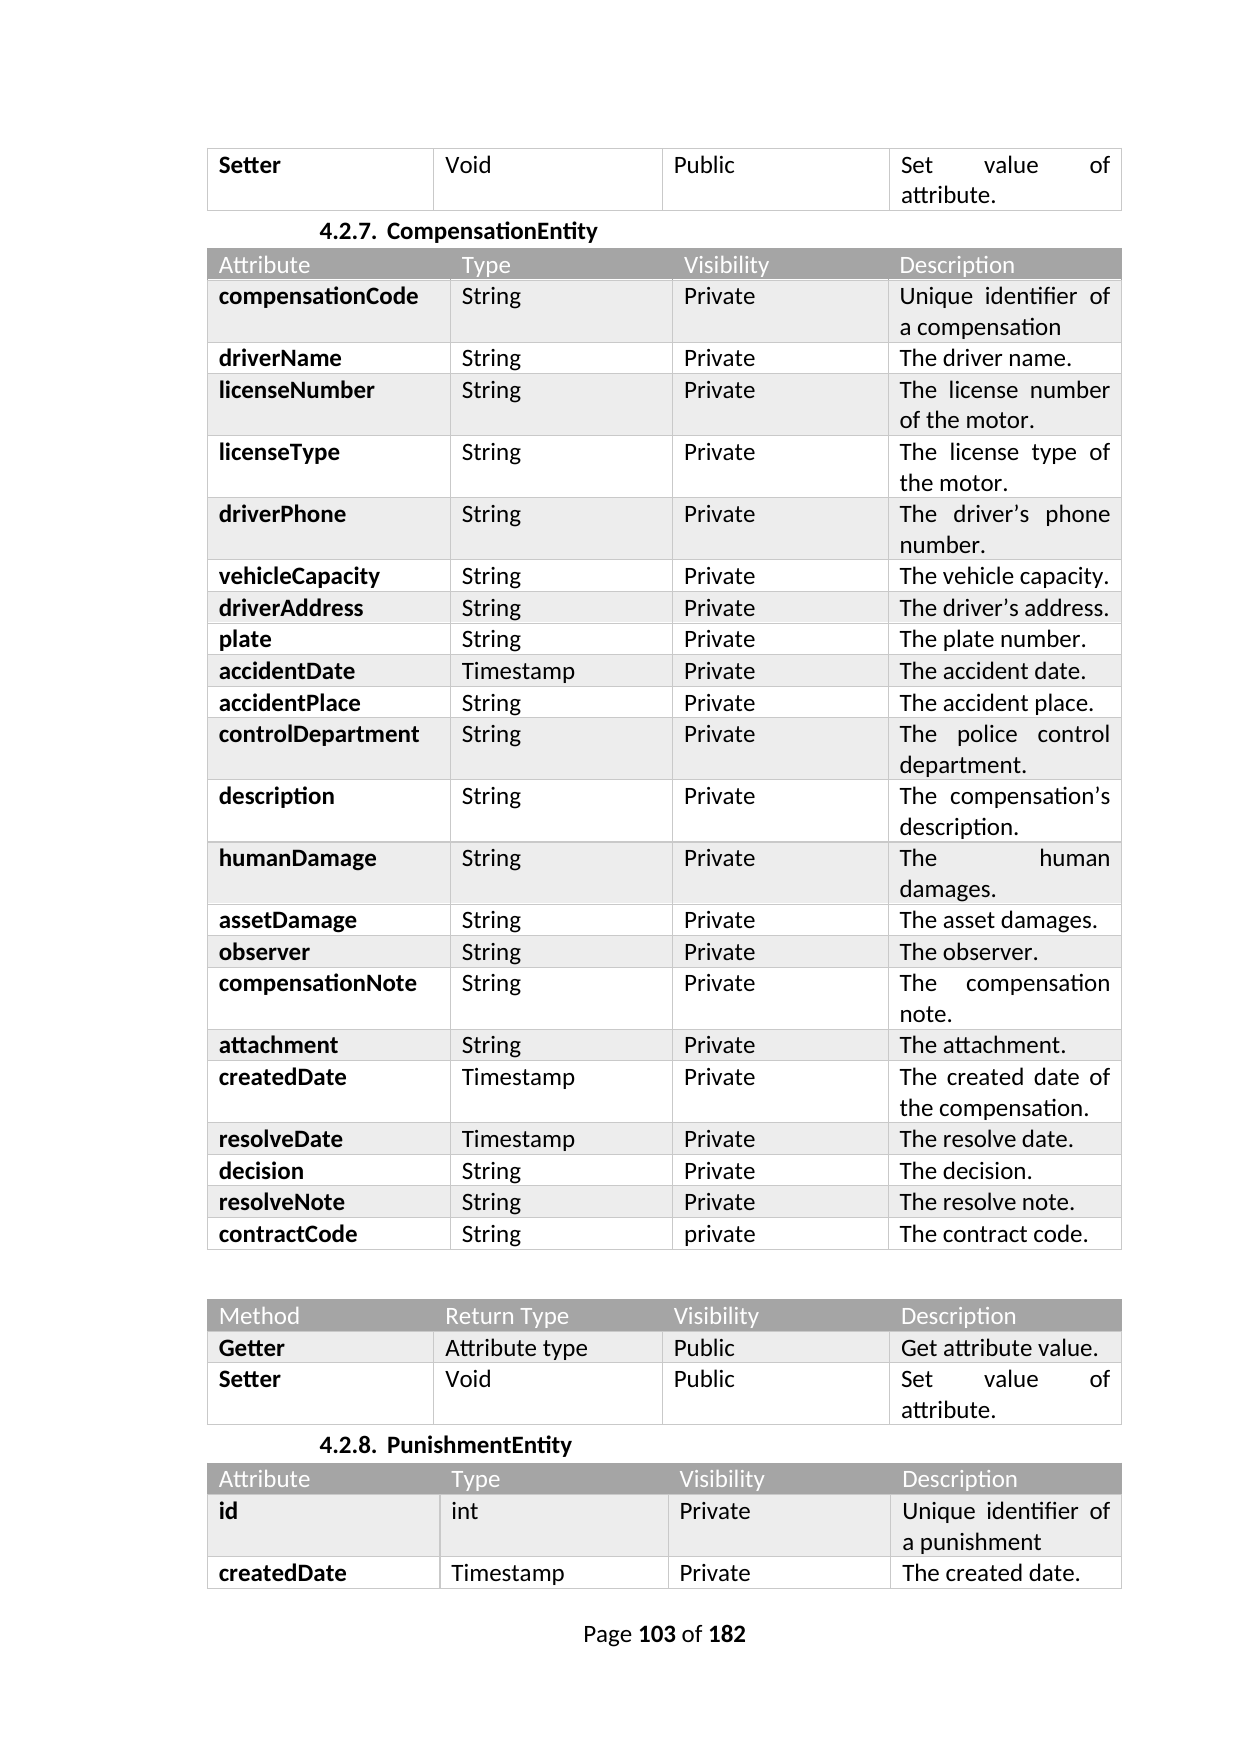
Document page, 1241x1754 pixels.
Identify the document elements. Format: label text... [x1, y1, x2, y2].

table_cell The attachment. [889, 1030, 1121, 1060]
table_cell resolveDate [208, 1123, 450, 1154]
table_cell The created date. [891, 1557, 1121, 1588]
table_cell String [451, 560, 672, 591]
table_cell String [451, 343, 672, 373]
table_cell The compensation note. [889, 968, 1121, 1029]
table_cell The driver’s address. [889, 592, 1121, 622]
table_cell description [208, 780, 450, 841]
table_cell String [451, 436, 672, 497]
table_cell Unique identifier of a punishment [891, 1495, 1121, 1556]
table_cell licenseType [208, 436, 450, 497]
table_cell Private [673, 1030, 888, 1060]
table_cell String [451, 592, 672, 622]
table_cell Private [673, 655, 888, 686]
table_cell compensationCode [208, 281, 450, 342]
table_header Description [889, 249, 1121, 279]
table_cell Public [663, 1332, 889, 1362]
table_cell accidentPlace [208, 687, 450, 717]
table_cell resolveNote [208, 1186, 450, 1217]
table_cell String [451, 905, 672, 935]
table_cell observer [208, 936, 450, 967]
table_cell Private [673, 905, 888, 935]
table_cell contractCode [208, 1218, 450, 1248]
table_cell String [451, 687, 672, 717]
table_cell String [451, 780, 672, 841]
table_cell Unique identifier of a compensation [889, 281, 1121, 342]
table_cell licenseNumber [208, 374, 450, 435]
table_cell Private [669, 1495, 890, 1556]
table_cell The created date of the compensation. [889, 1061, 1121, 1122]
table_cell vehicleCapacity [208, 560, 450, 591]
table_cell assetDamage [208, 905, 450, 935]
table_cell The driver name. [889, 343, 1121, 373]
table_cell String [451, 718, 672, 779]
table_cell The vehicle capacity. [889, 560, 1121, 591]
table_cell Private [673, 1155, 888, 1185]
table_cell Private [673, 281, 888, 342]
table_cell The contract code. [889, 1218, 1121, 1248]
table_cell createdDate [208, 1557, 439, 1588]
table_cell Private [673, 624, 888, 654]
table_cell Private [673, 780, 888, 841]
table_cell Get attribute value. [890, 1332, 1121, 1362]
table_cell private [673, 1218, 888, 1248]
table_cell String [451, 374, 672, 435]
table_cell Getter [208, 1332, 433, 1362]
table_cell controlDepartment [208, 718, 450, 779]
table_cell Private [673, 1123, 888, 1154]
table_header Type [451, 249, 672, 279]
table_cell driverAddress [208, 592, 450, 622]
table_cell The accident date. [889, 655, 1121, 686]
table_cell Timestamp [451, 1061, 672, 1122]
table_header Description [891, 1464, 1121, 1494]
table_cell The human damages. [889, 843, 1121, 903]
table_cell String [451, 968, 672, 1029]
table_cell String [451, 281, 672, 342]
table_cell driverPhone [208, 498, 450, 559]
table_cell Public [663, 149, 889, 210]
table_cell The decision. [889, 1155, 1121, 1185]
table_header Visibility [663, 1300, 889, 1331]
table_cell String [451, 1030, 672, 1060]
table_cell Private [673, 687, 888, 717]
table_cell Timestamp [451, 655, 672, 686]
subtitle CompensationEntity [319, 215, 1122, 246]
table_header Attribute [208, 249, 450, 279]
table_cell The police control department. [889, 718, 1121, 779]
table_cell Private [673, 1186, 888, 1217]
table_cell String [451, 936, 672, 967]
table_cell The plate number. [889, 624, 1121, 654]
table_header Visibility [673, 249, 888, 279]
table_cell createdDate [208, 1061, 450, 1122]
table_header Attribute [208, 1464, 439, 1494]
table_cell String [451, 624, 672, 654]
table_cell Private [673, 843, 888, 903]
table_cell String [451, 843, 672, 903]
table_cell Setter [208, 1363, 433, 1424]
table_cell id [208, 1495, 439, 1556]
table_cell String [451, 1186, 672, 1217]
table_cell Private [673, 936, 888, 967]
table_header Type [441, 1464, 668, 1494]
table_header Method [208, 1300, 433, 1331]
table_cell Private [673, 560, 888, 591]
table_cell attachment [208, 1030, 450, 1060]
table_cell Set value of attribute. [890, 1363, 1121, 1424]
table_cell driverName [208, 343, 450, 373]
table_cell Public [663, 1363, 889, 1424]
table_cell int [441, 1495, 668, 1556]
table_cell The accident place. [889, 687, 1121, 717]
table_cell Private [673, 968, 888, 1029]
table_cell The resolve note. [889, 1186, 1121, 1217]
table_cell String [451, 498, 672, 559]
table_cell Set value of attribute. [890, 149, 1121, 210]
table_cell Private [673, 343, 888, 373]
table_cell Timestamp [451, 1123, 672, 1154]
table_cell Private [673, 498, 888, 559]
table_cell The observer. [889, 936, 1121, 967]
table_cell Private [673, 718, 888, 779]
table_cell Void [434, 149, 662, 210]
table_cell String [451, 1218, 672, 1248]
table_cell The resolve date. [889, 1123, 1121, 1154]
table_header Description [890, 1300, 1121, 1331]
table_cell Void [434, 1363, 662, 1424]
table_cell accidentDate [208, 655, 450, 686]
table_cell The license type of the motor. [889, 436, 1121, 497]
table_cell Private [673, 436, 888, 497]
table_header Visibility [669, 1464, 890, 1494]
table_cell Private [673, 374, 888, 435]
table_cell Private [673, 592, 888, 622]
table_cell String [451, 1155, 672, 1185]
table_cell The license number of the motor. [889, 374, 1121, 435]
table_header Return Type [434, 1300, 662, 1331]
table_cell The asset damages. [889, 905, 1121, 935]
table_cell plate [208, 624, 450, 654]
table_cell The driver’s phone number. [889, 498, 1121, 559]
table_cell The compensation’s description. [889, 780, 1121, 841]
table_cell decision [208, 1155, 450, 1185]
table_cell Attribute type [434, 1332, 662, 1362]
table_cell compensationNote [208, 968, 450, 1029]
subtitle PunishmentEntity [319, 1429, 1122, 1460]
table_cell Private [673, 1061, 888, 1122]
table_cell Setter [208, 149, 433, 210]
table_cell Private [669, 1557, 890, 1588]
table_cell Timestamp [441, 1557, 668, 1588]
table_cell humanDamage [208, 843, 450, 903]
